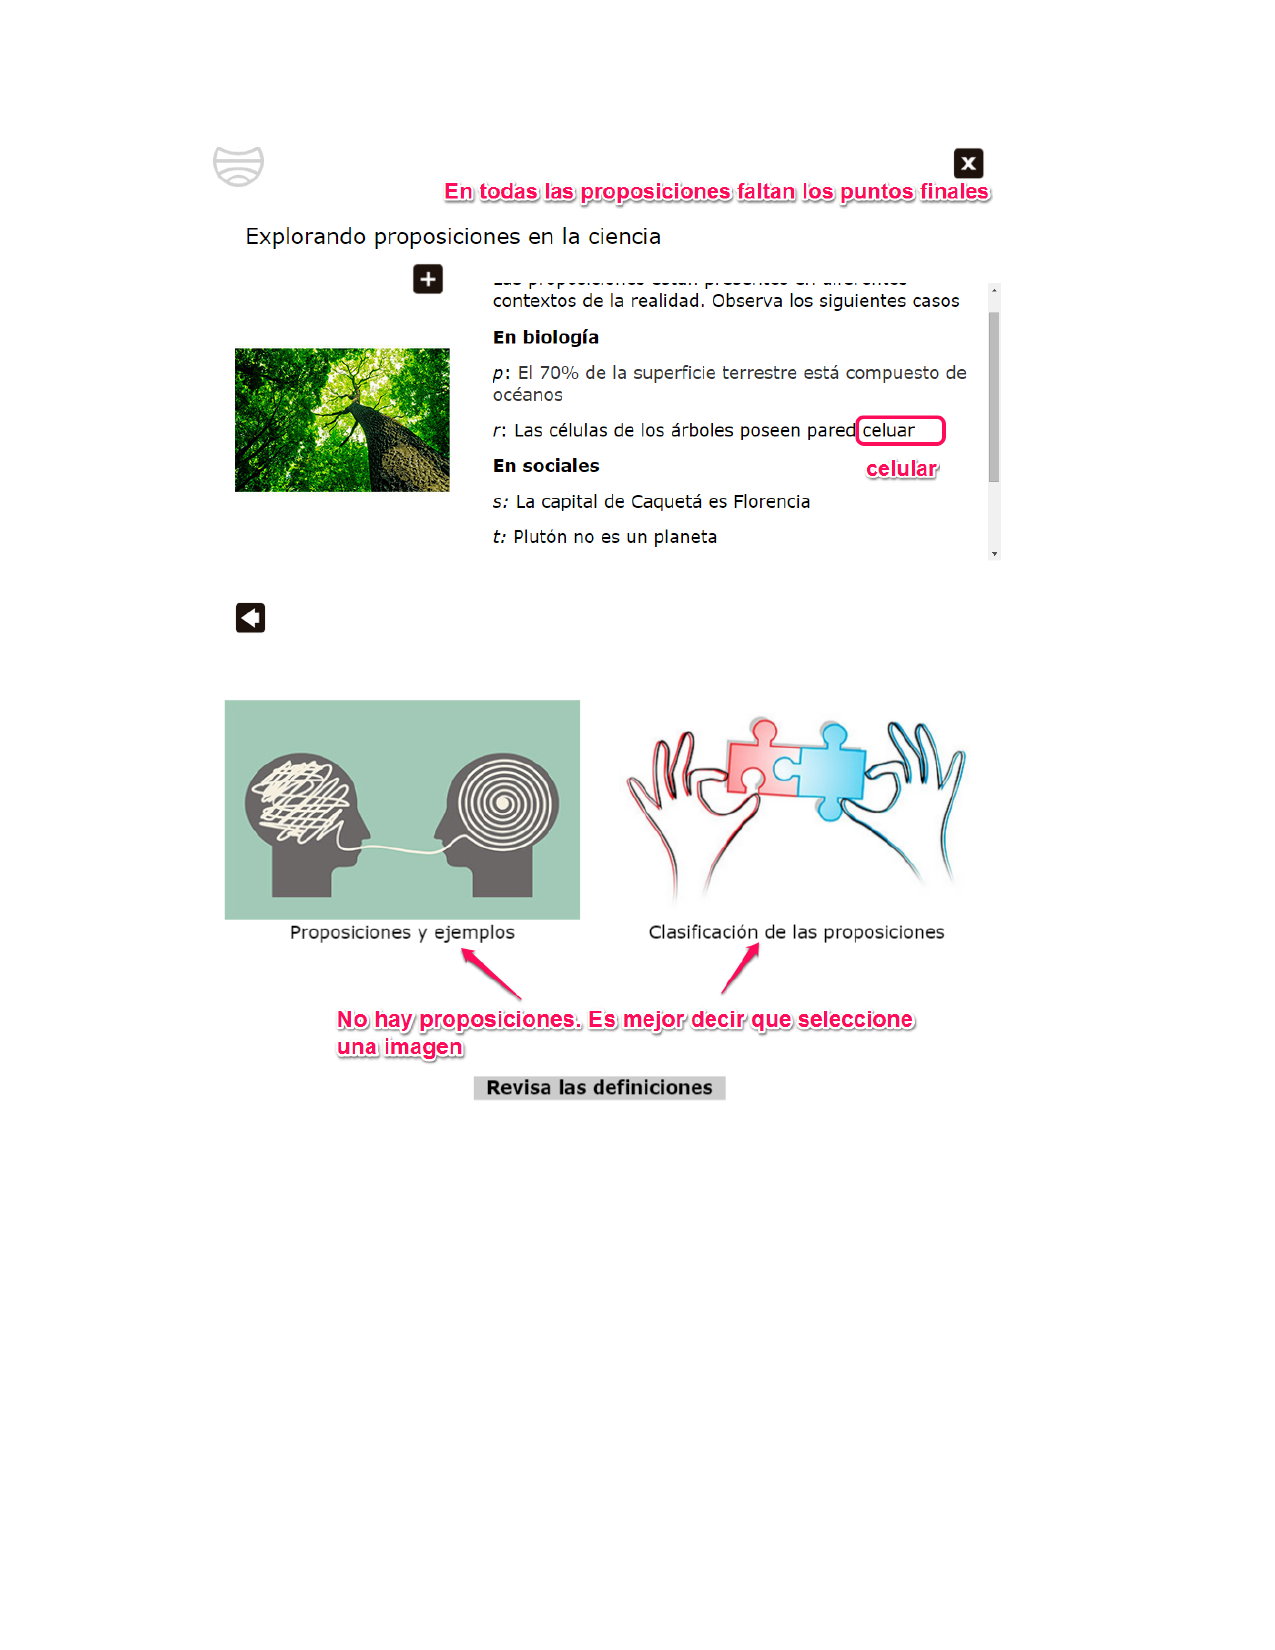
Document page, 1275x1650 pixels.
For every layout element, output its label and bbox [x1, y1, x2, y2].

picture [177, 147, 1098, 664]
picture [177, 665, 1098, 1178]
